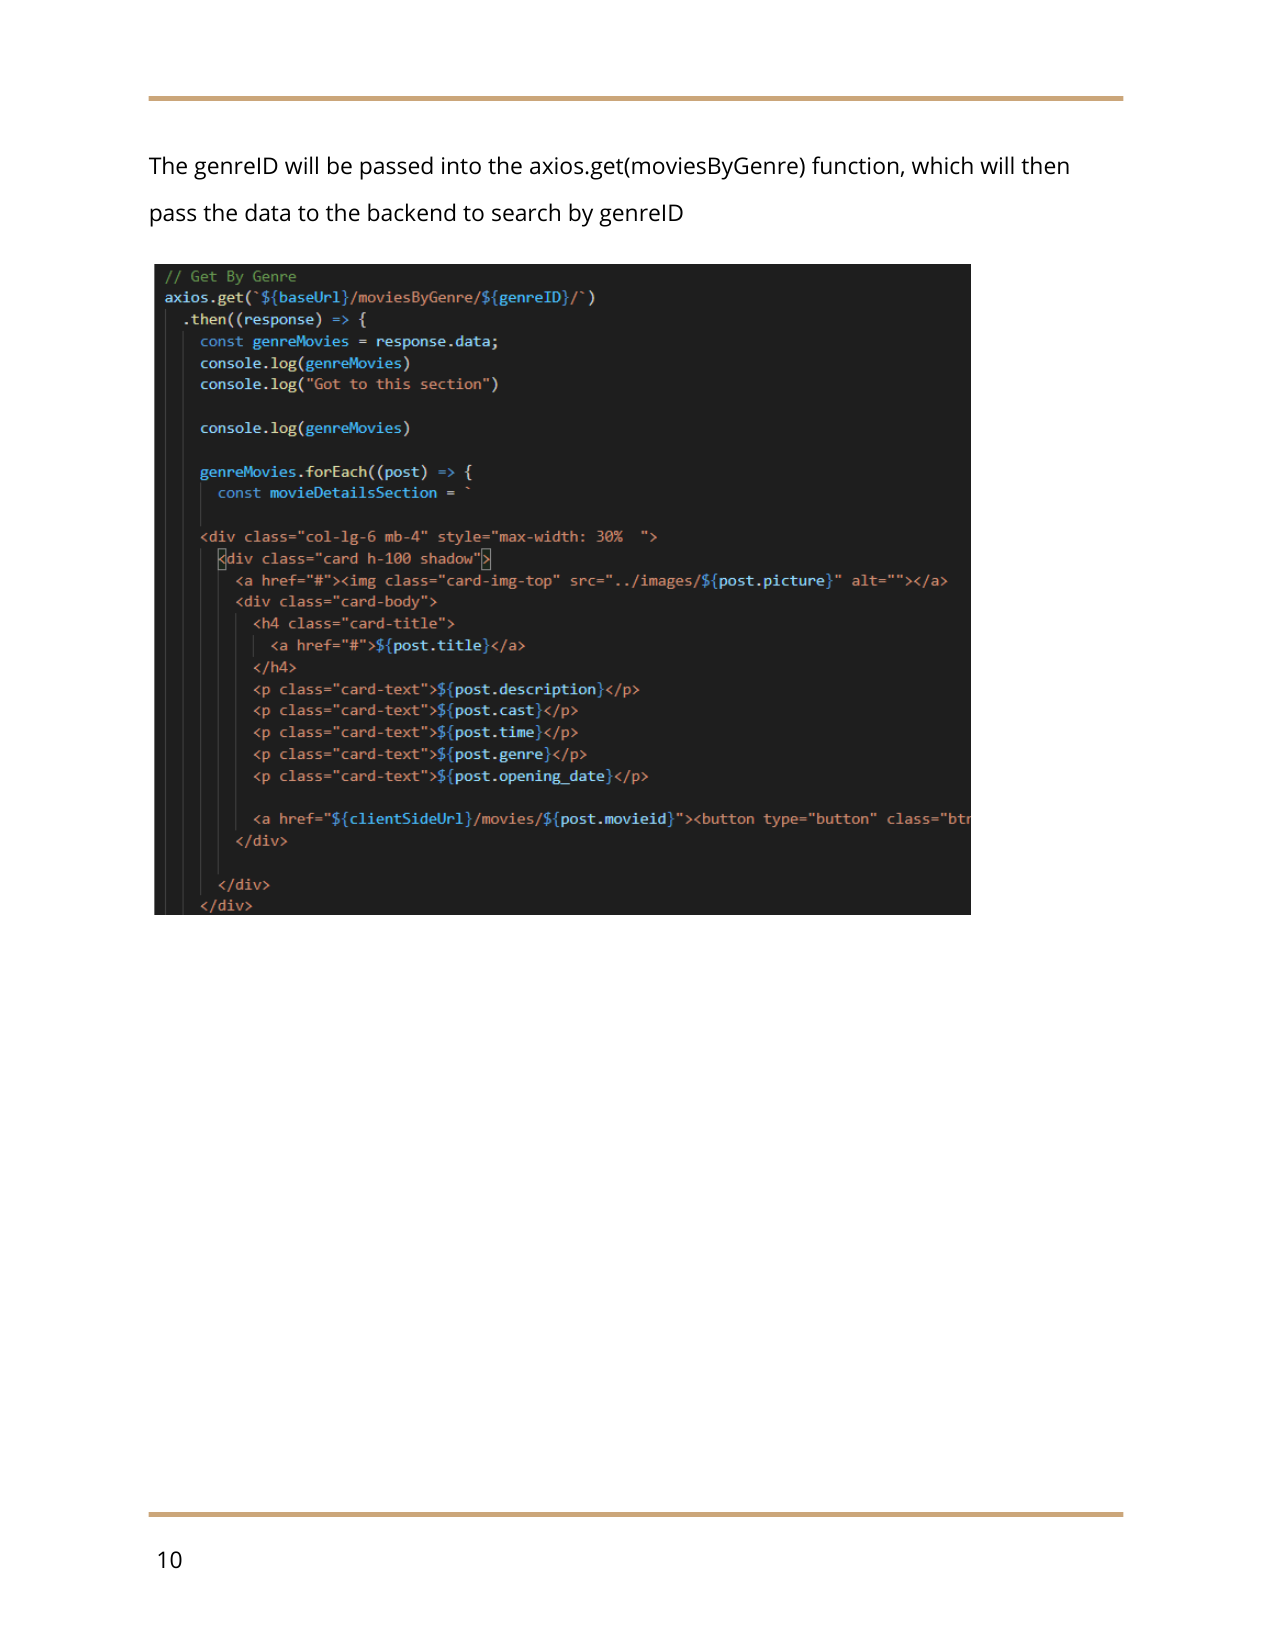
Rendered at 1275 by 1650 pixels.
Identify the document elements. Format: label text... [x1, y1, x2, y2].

picture [148, 96, 1124, 101]
picture [154, 264, 971, 915]
picture [148, 1512, 1124, 1517]
text The genreID will be passed into the axios.get(moviesByGenre) function, which will then pass the data to the backend to search by genreID [148, 150, 1125, 228]
